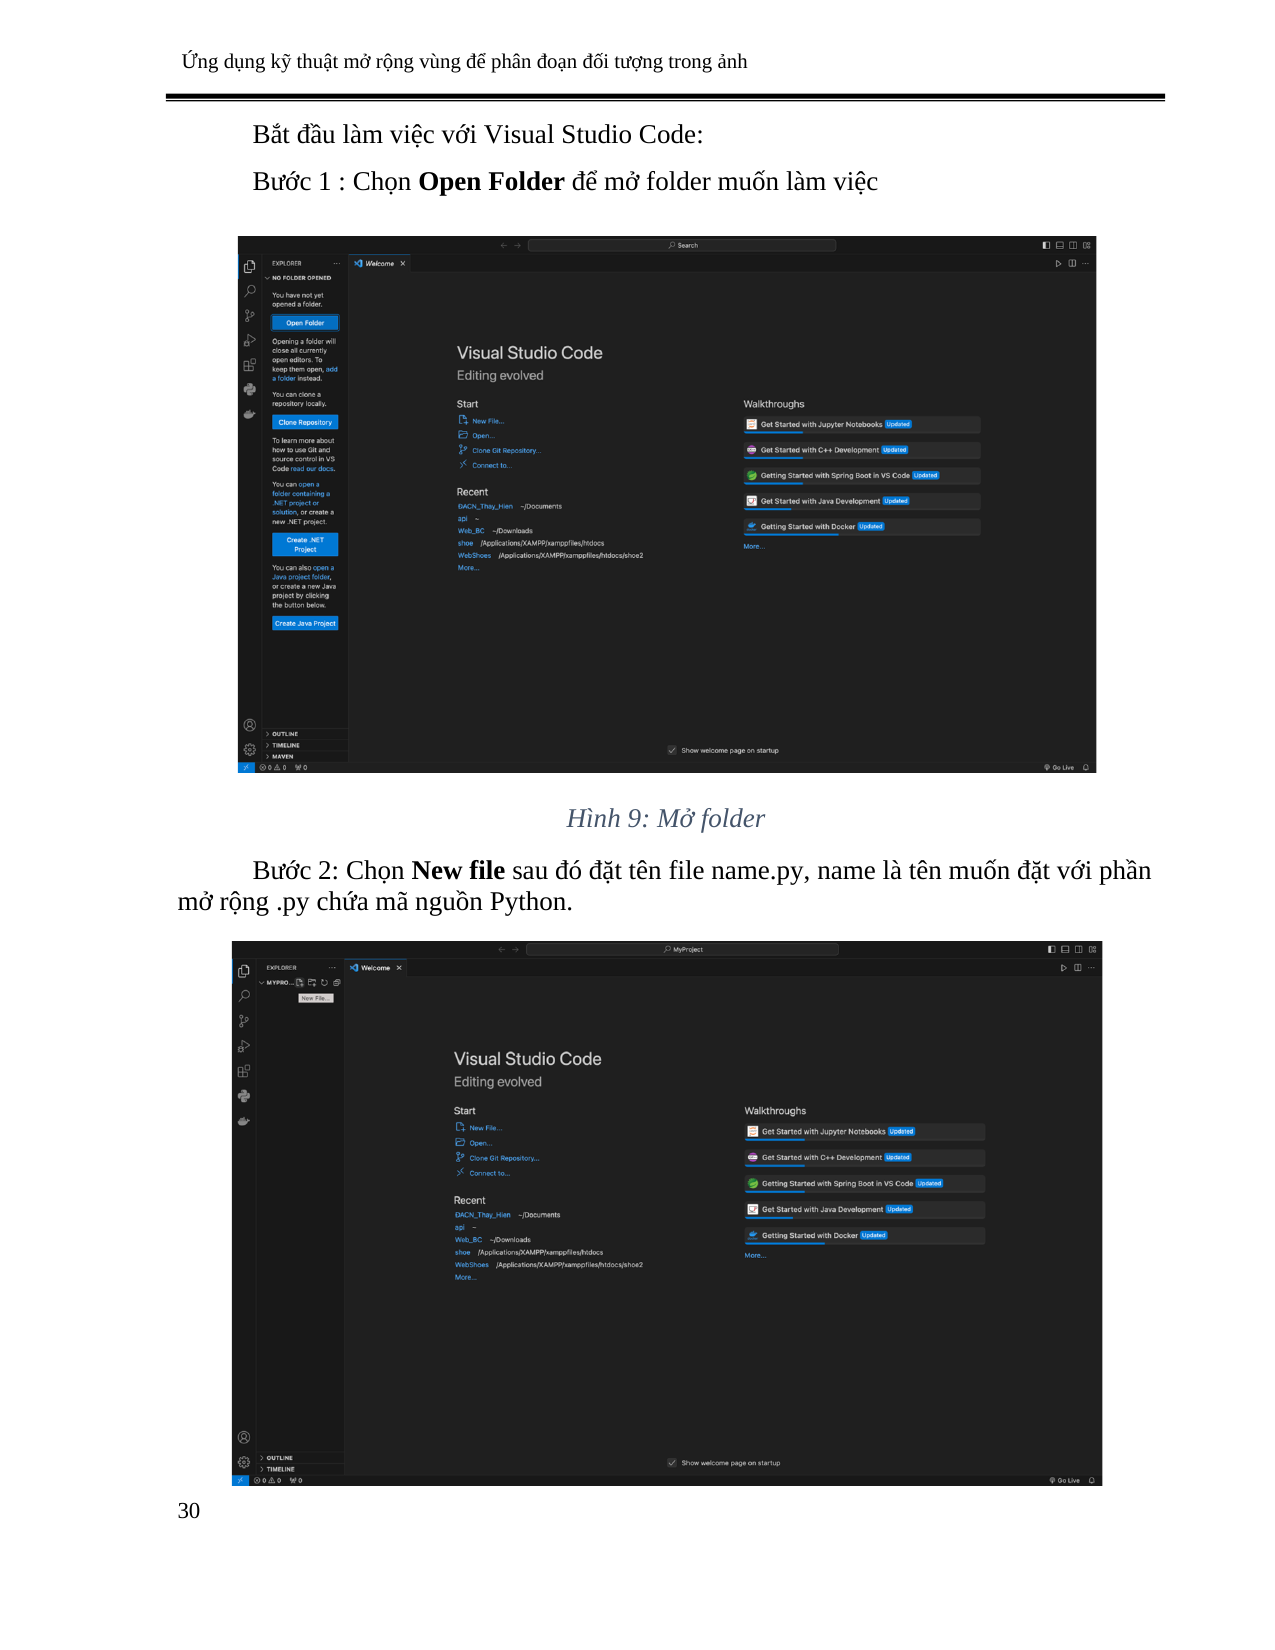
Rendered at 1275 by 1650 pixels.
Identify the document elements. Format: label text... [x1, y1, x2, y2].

text Bước 1 : Chọn Open Folder để mở folder muốn làm việc [177, 165, 1157, 196]
text Hình 9: Mở folder [177, 802, 1157, 833]
text Bắt đầu làm việc với Visual Studio Code: [177, 118, 1157, 149]
picture [237, 236, 1097, 773]
picture [231, 941, 1103, 1486]
text Bước 2: Chọn New file sau đó đặt tên file name.py, name là tên muốn đặt với phần mở rộng .py chứa mã nguồn Python. [177, 854, 1157, 916]
